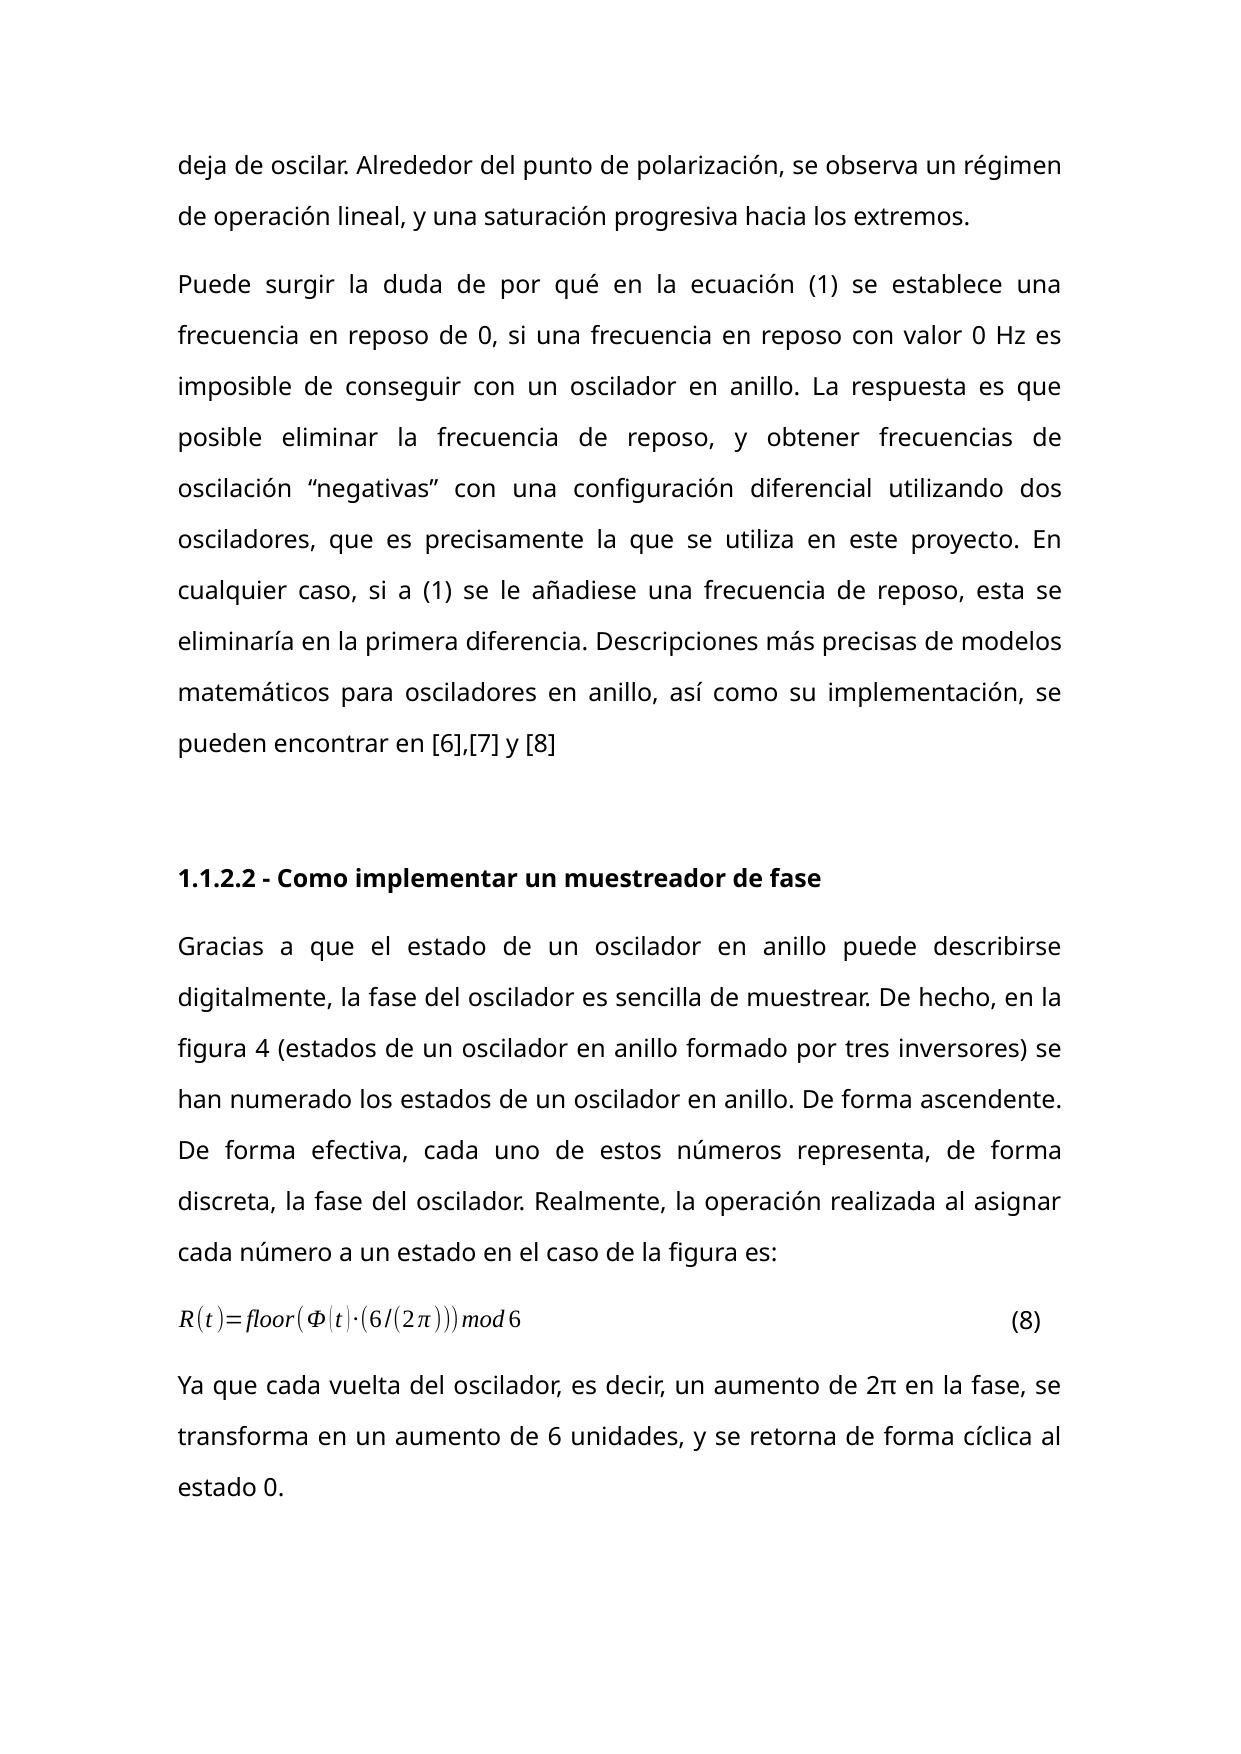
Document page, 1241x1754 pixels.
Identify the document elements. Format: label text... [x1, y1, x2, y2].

table_header (8) [985, 1303, 1052, 1368]
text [177, 148, 1063, 233]
subtitle 1.1.2.2 - Como implementar un muestreador de fase [177, 861, 1063, 895]
text Gracias a que el estado de un oscilador en anillo puede describirse digitalmente, la fase del oscilador es sencilla de muestrear. De hecho, en la figura 4 (estados de un oscilador en anillo formado por tres inversores) se han numerado los estados de un oscilador en anillo. De forma ascendente. De forma efectiva, cada uno de estos números representa, de forma discreta, la fase del oscilador. Realmente, la operación realizada al asignar cada número a un estado en el caso de la figura es: [177, 929, 1063, 1269]
table_header [166, 1303, 985, 1368]
text Puede surgir la duda de por qué en la ecuación (1) se establece una frecuencia en reposo de 0, si una frecuencia en reposo con valor 0 Hz es imposible de conseguir con un oscilador en anillo. La respuesta es que posible eliminar la frecuencia de reposo, y obtener frecuencias de oscilación “negativas” con una configuración diferencial utilizando dos osciladores, que es precisamente la que se utiliza en este proyecto. En cualquier caso, si a (1) se le añadiese una frecuencia de reposo, esta se eliminaría en la primera diferencia. Descripciones más precisas de modelos matemáticos para osciladores en anillo, así como su implementación, se pueden encontrar en [6],[7] y [8] [177, 266, 1063, 760]
text Ya que cada vuelta del oscilador, es decir, un aumento de 2π en la fase, se transforma en un aumento de 6 unidades, y se retorna de forma cíclica al estado 0. [177, 1368, 1063, 1504]
